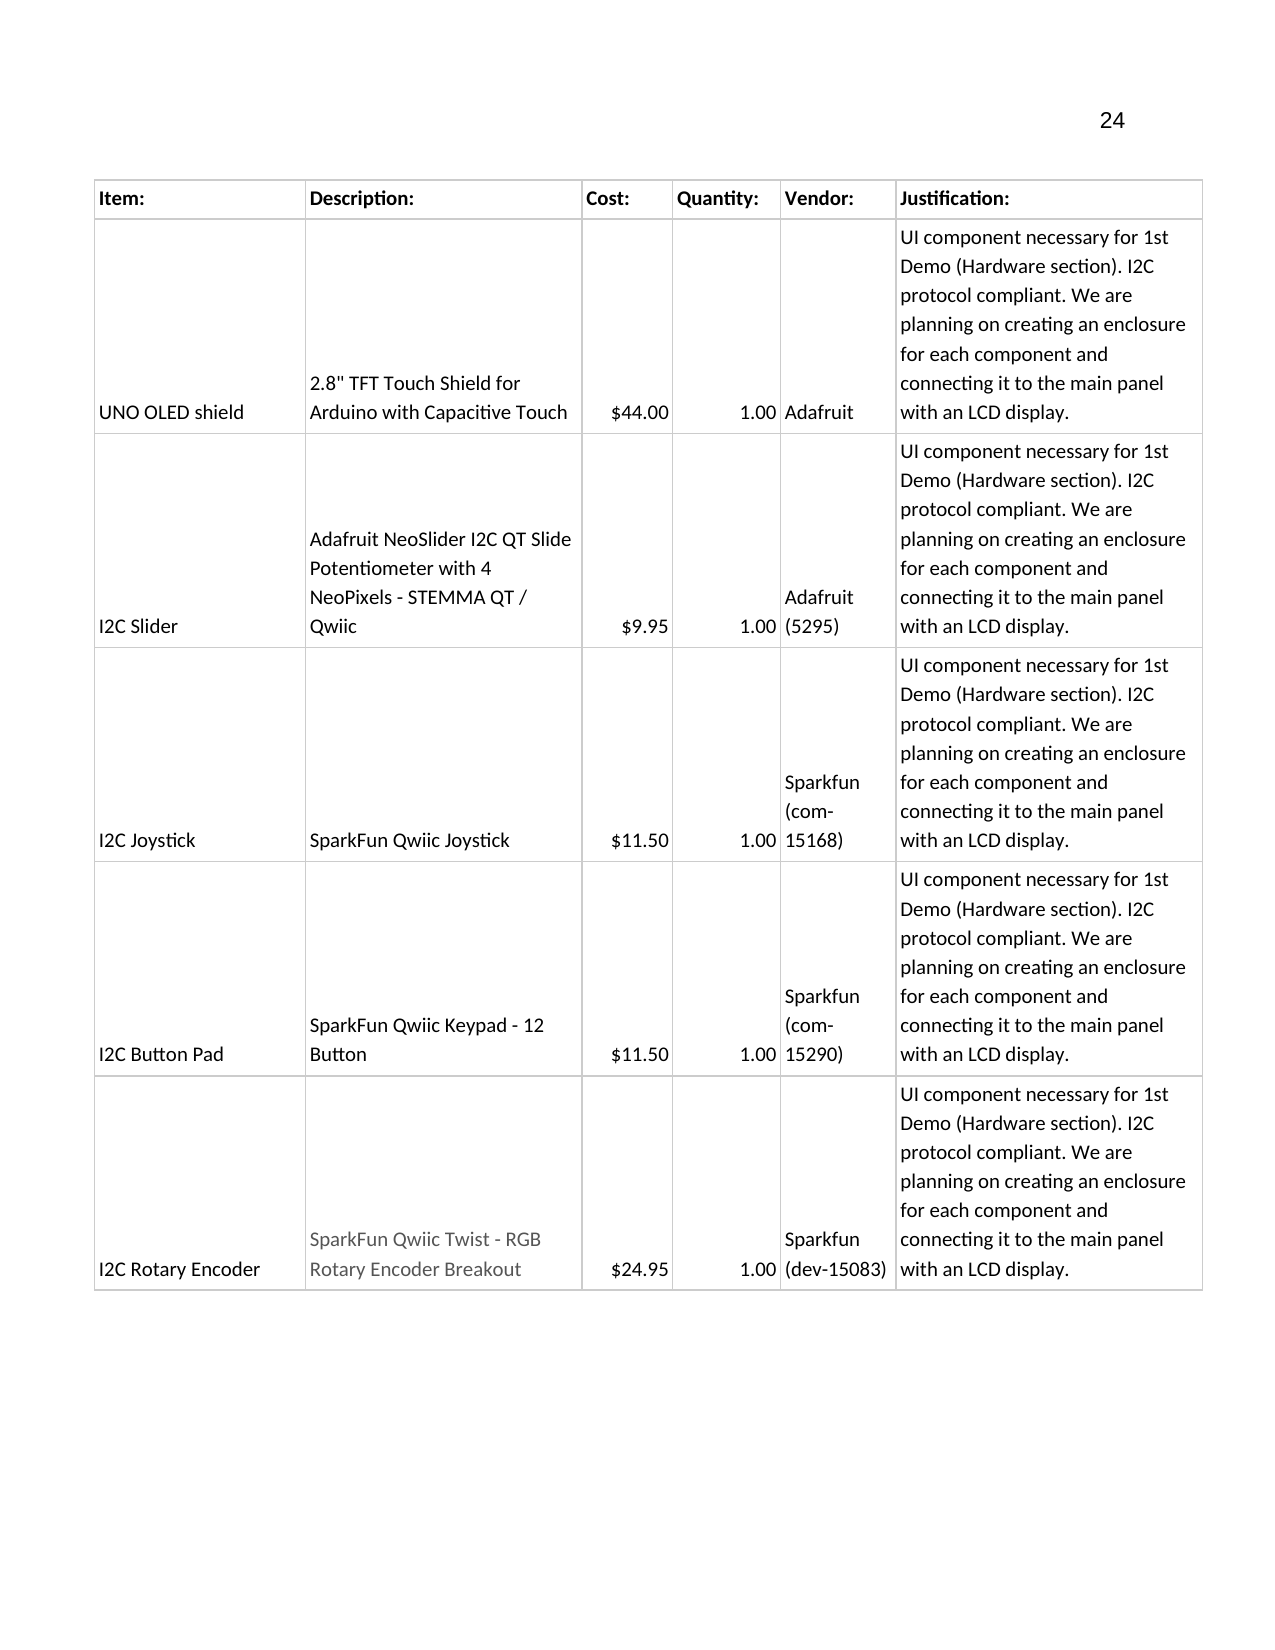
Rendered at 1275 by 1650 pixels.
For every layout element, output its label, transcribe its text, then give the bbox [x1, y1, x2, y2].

table_cell UI component necessary for 1st Demo (Hardware section). I2C protocol compliant. We are planning on creating an enclosure for each component and connecting it to the main panel with an LCD display. [897, 220, 1202, 432]
table_cell 2.8" TFT Touch Shield for Arduino with Capacitive Touch [306, 220, 581, 432]
table_header Description: [306, 181, 581, 218]
table_cell 1.00 [673, 1077, 780, 1289]
table_cell $24.95 [583, 1077, 672, 1289]
table_cell Sparkfun (dev-15083) [781, 1077, 895, 1289]
table_cell UI component necessary for 1st Demo (Hardware section). I2C protocol compliant. We are planning on creating an enclosure for each component and connecting it to the main panel with an LCD display. [897, 434, 1202, 647]
table_cell 1.00 [673, 220, 780, 432]
table_cell Adafruit NeoSlider I2C QT Slide Potentiometer with 4 NeoPixels - STEMMA QT / Qwiic [306, 434, 581, 647]
table_cell I2C Rotary Encoder [95, 1077, 305, 1289]
table_cell 1.00 [673, 862, 780, 1075]
table_cell UI component necessary for 1st Demo (Hardware section). I2C protocol compliant. We are planning on creating an enclosure for each component and connecting it to the main panel with an LCD display. [897, 648, 1202, 861]
table_cell SparkFun Qwiic Twist - RGB Rotary Encoder Breakout [306, 1077, 581, 1289]
table_cell 1.00 [673, 648, 780, 861]
table_cell 1.00 [673, 434, 780, 647]
table_cell Adafruit (5295) [781, 434, 895, 647]
table_cell $11.50 [583, 862, 672, 1075]
table_cell SparkFun Qwiic Joystick [306, 648, 581, 861]
table_header Quantity: [673, 181, 780, 218]
table_cell $44.00 [583, 220, 672, 432]
table_cell Sparkfun (com-15168) [781, 648, 895, 861]
table_header Justification: [897, 181, 1202, 218]
table_cell UI component necessary for 1st Demo (Hardware section). I2C protocol compliant. We are planning on creating an enclosure for each component and connecting it to the main panel with an LCD display. [897, 862, 1202, 1075]
table_header Cost: [583, 181, 672, 218]
table_cell I2C Slider [95, 434, 305, 647]
table_header Item: [95, 181, 305, 218]
table_cell UNO OLED shield [95, 220, 305, 432]
table_cell SparkFun Qwiic Keypad - 12 Button [306, 862, 581, 1075]
table_cell I2C Button Pad [95, 862, 305, 1075]
table_cell UI component necessary for 1st Demo (Hardware section). I2C protocol compliant. We are planning on creating an enclosure for each component and connecting it to the main panel with an LCD display. [897, 1077, 1202, 1289]
table_header Vendor: [781, 181, 895, 218]
table_cell I2C Joystick [95, 648, 305, 861]
table_cell $9.95 [583, 434, 672, 647]
table_cell $11.50 [583, 648, 672, 861]
table_cell Sparkfun (com-15290) [781, 862, 895, 1075]
table_cell Adafruit [781, 220, 895, 432]
